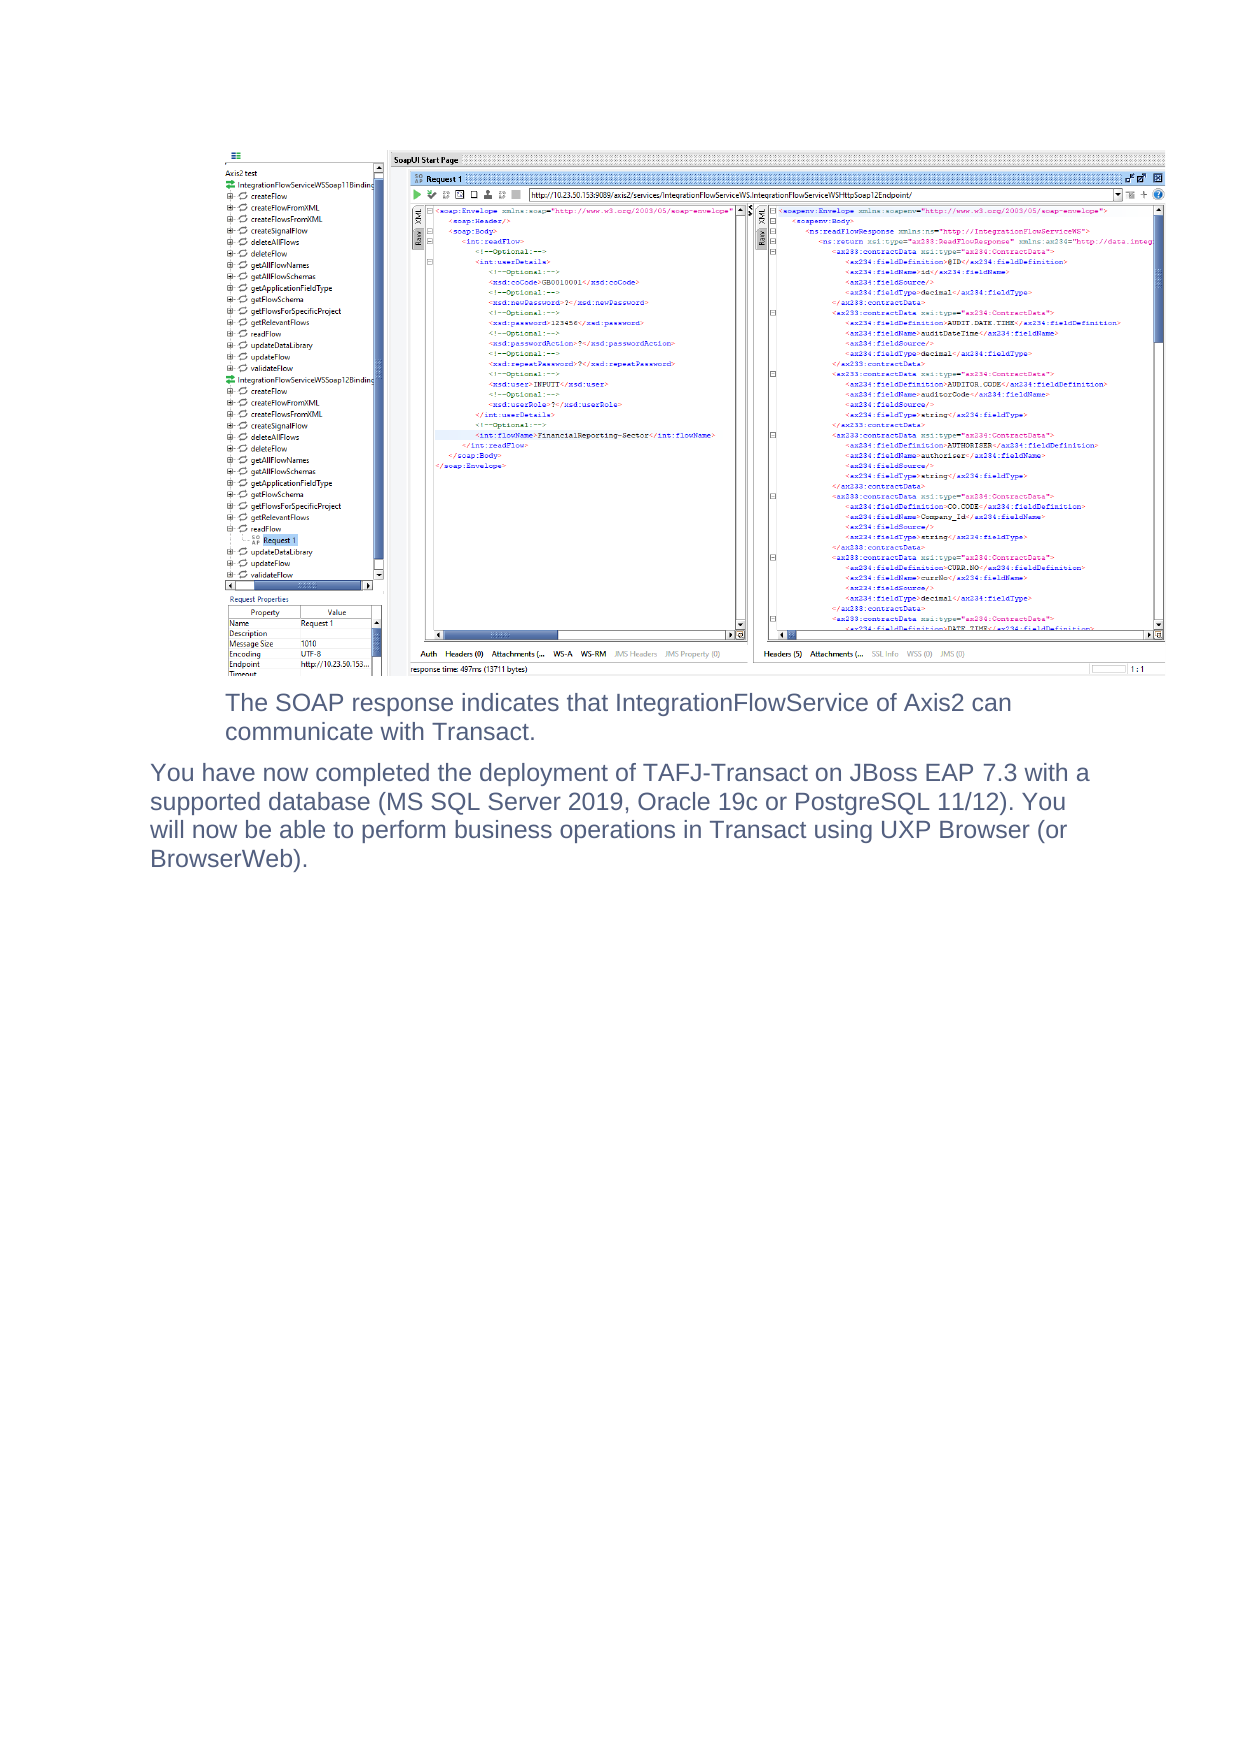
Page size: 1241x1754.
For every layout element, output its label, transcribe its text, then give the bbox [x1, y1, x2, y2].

text You have now completed the deployment of TAFJ-Transact on JBoss EAP 7.3 with a supported database (MS SQL Server 2019, Oracle 19c or PostgreSQL 11/12). You will now be able to perform business operations in Transact using UXP Browser (or BrowserWeb). [150, 758, 1090, 873]
picture [225, 150, 1166, 676]
text The SOAP response indicates that IntegrationFlowService of Axis2 can communicate with Transact. [225, 688, 1090, 745]
